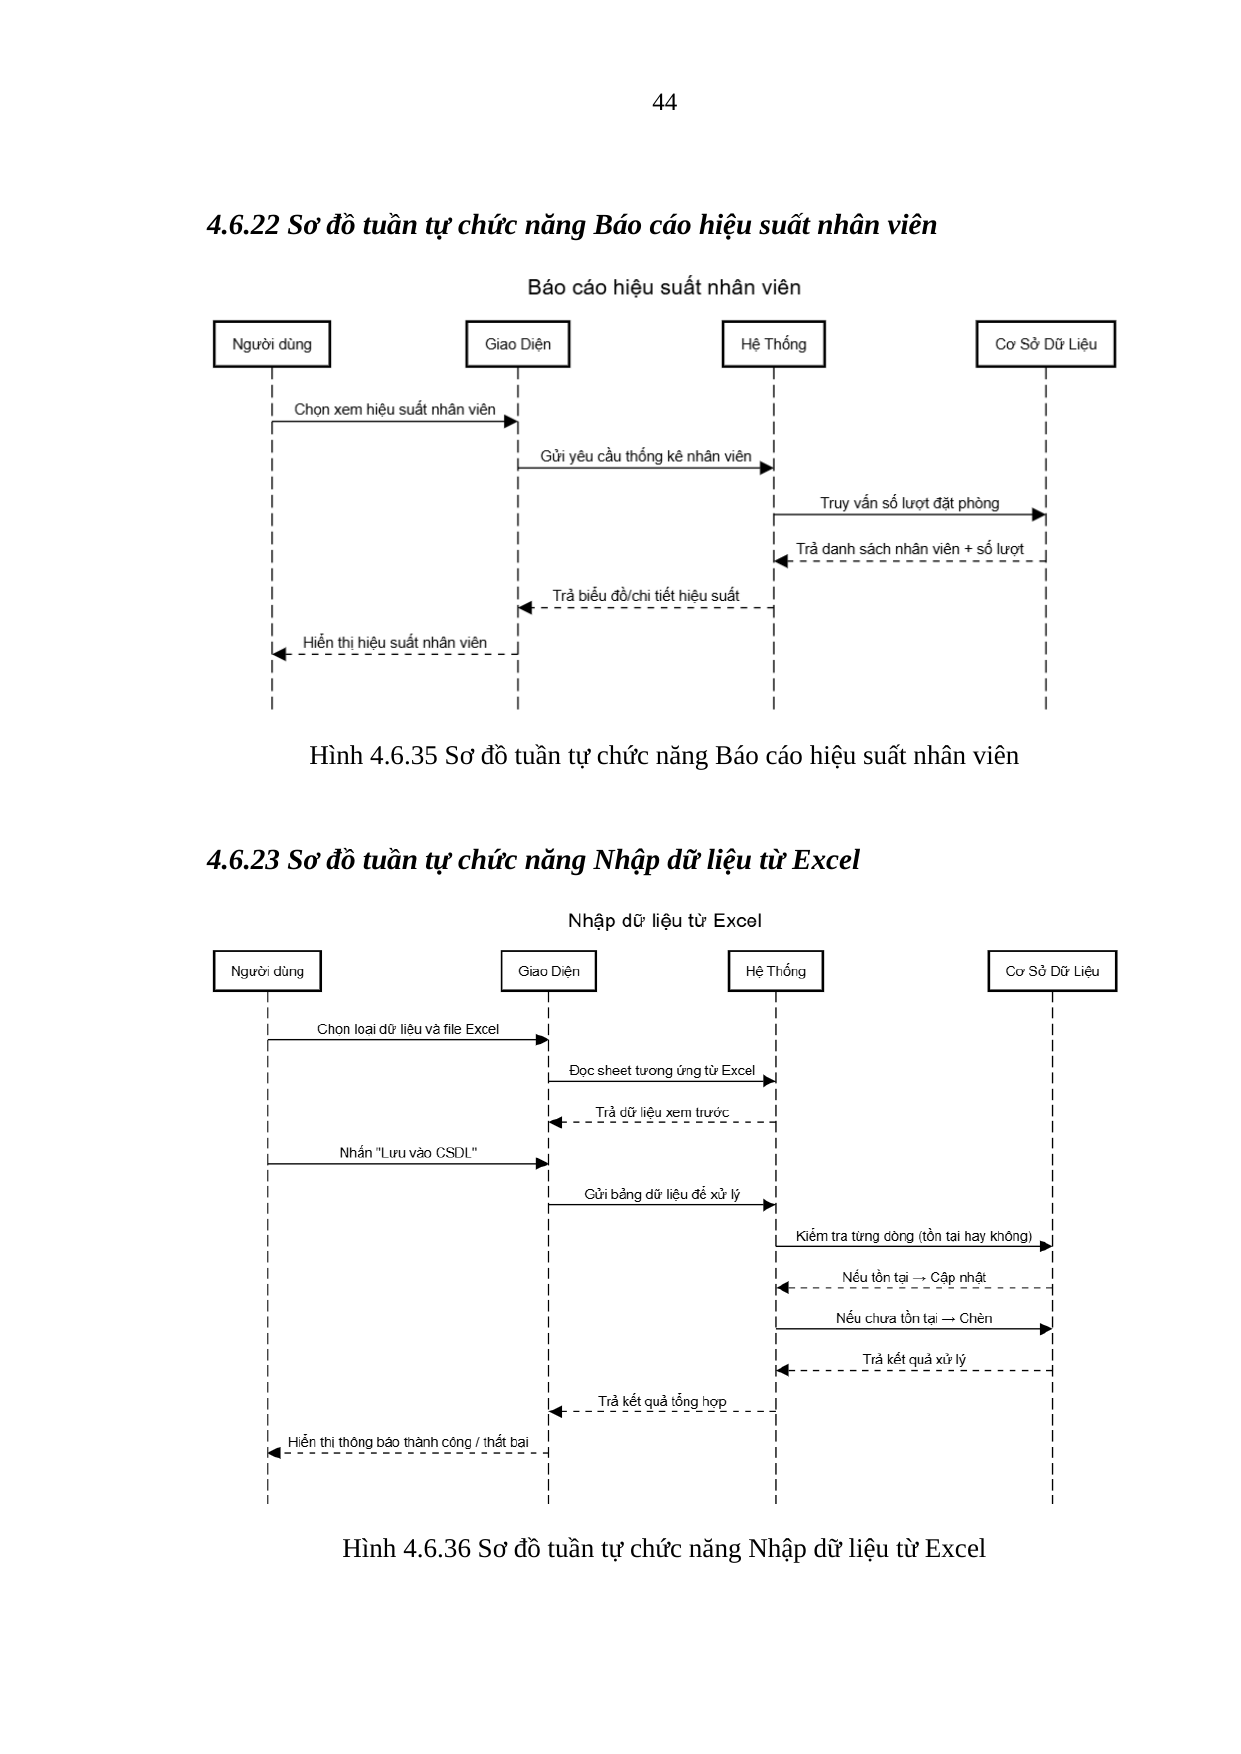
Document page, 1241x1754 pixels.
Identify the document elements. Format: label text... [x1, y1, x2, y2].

picture [206, 269, 1123, 712]
subtitle Sơ đồ tuần tự chức năng Báo cáo hiệu suất nhân viên [207, 207, 1122, 240]
picture [206, 905, 1123, 1504]
subtitle Sơ đồ tuần tự chức năng Nhập dữ liệu từ Excel [207, 842, 1122, 876]
